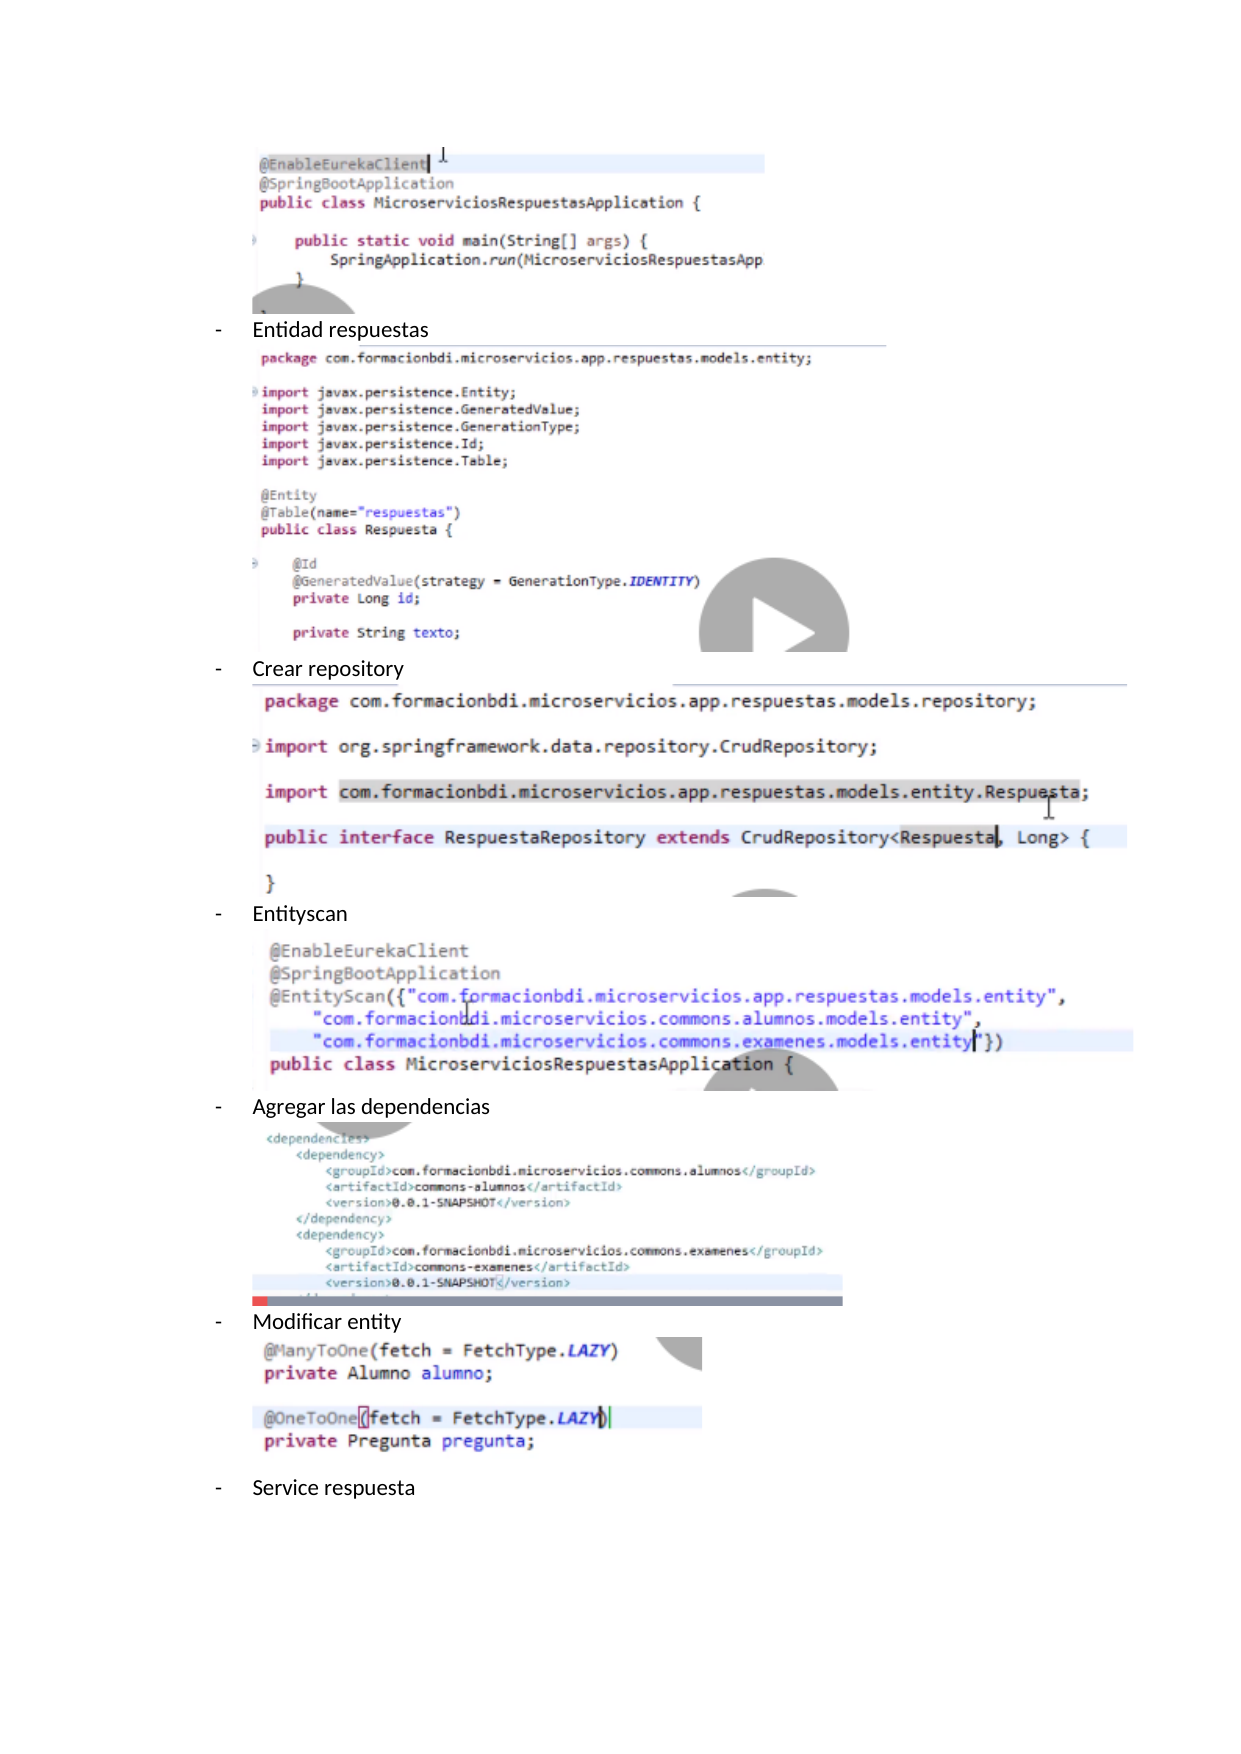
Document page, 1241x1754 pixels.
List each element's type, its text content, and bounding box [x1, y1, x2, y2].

picture [252, 929, 1134, 1091]
list Agregar las dependencias [215, 1092, 1063, 1120]
list Crear repository [215, 654, 1063, 682]
picture [252, 1122, 843, 1306]
list Modificar entity [215, 1307, 1063, 1336]
list Entityscan [215, 899, 1063, 927]
picture [252, 147, 765, 314]
list Entidad respuestas [215, 315, 1063, 343]
list Service respuesta [215, 1473, 1063, 1501]
picture [252, 345, 887, 652]
picture [252, 684, 1128, 897]
picture [252, 1337, 703, 1471]
